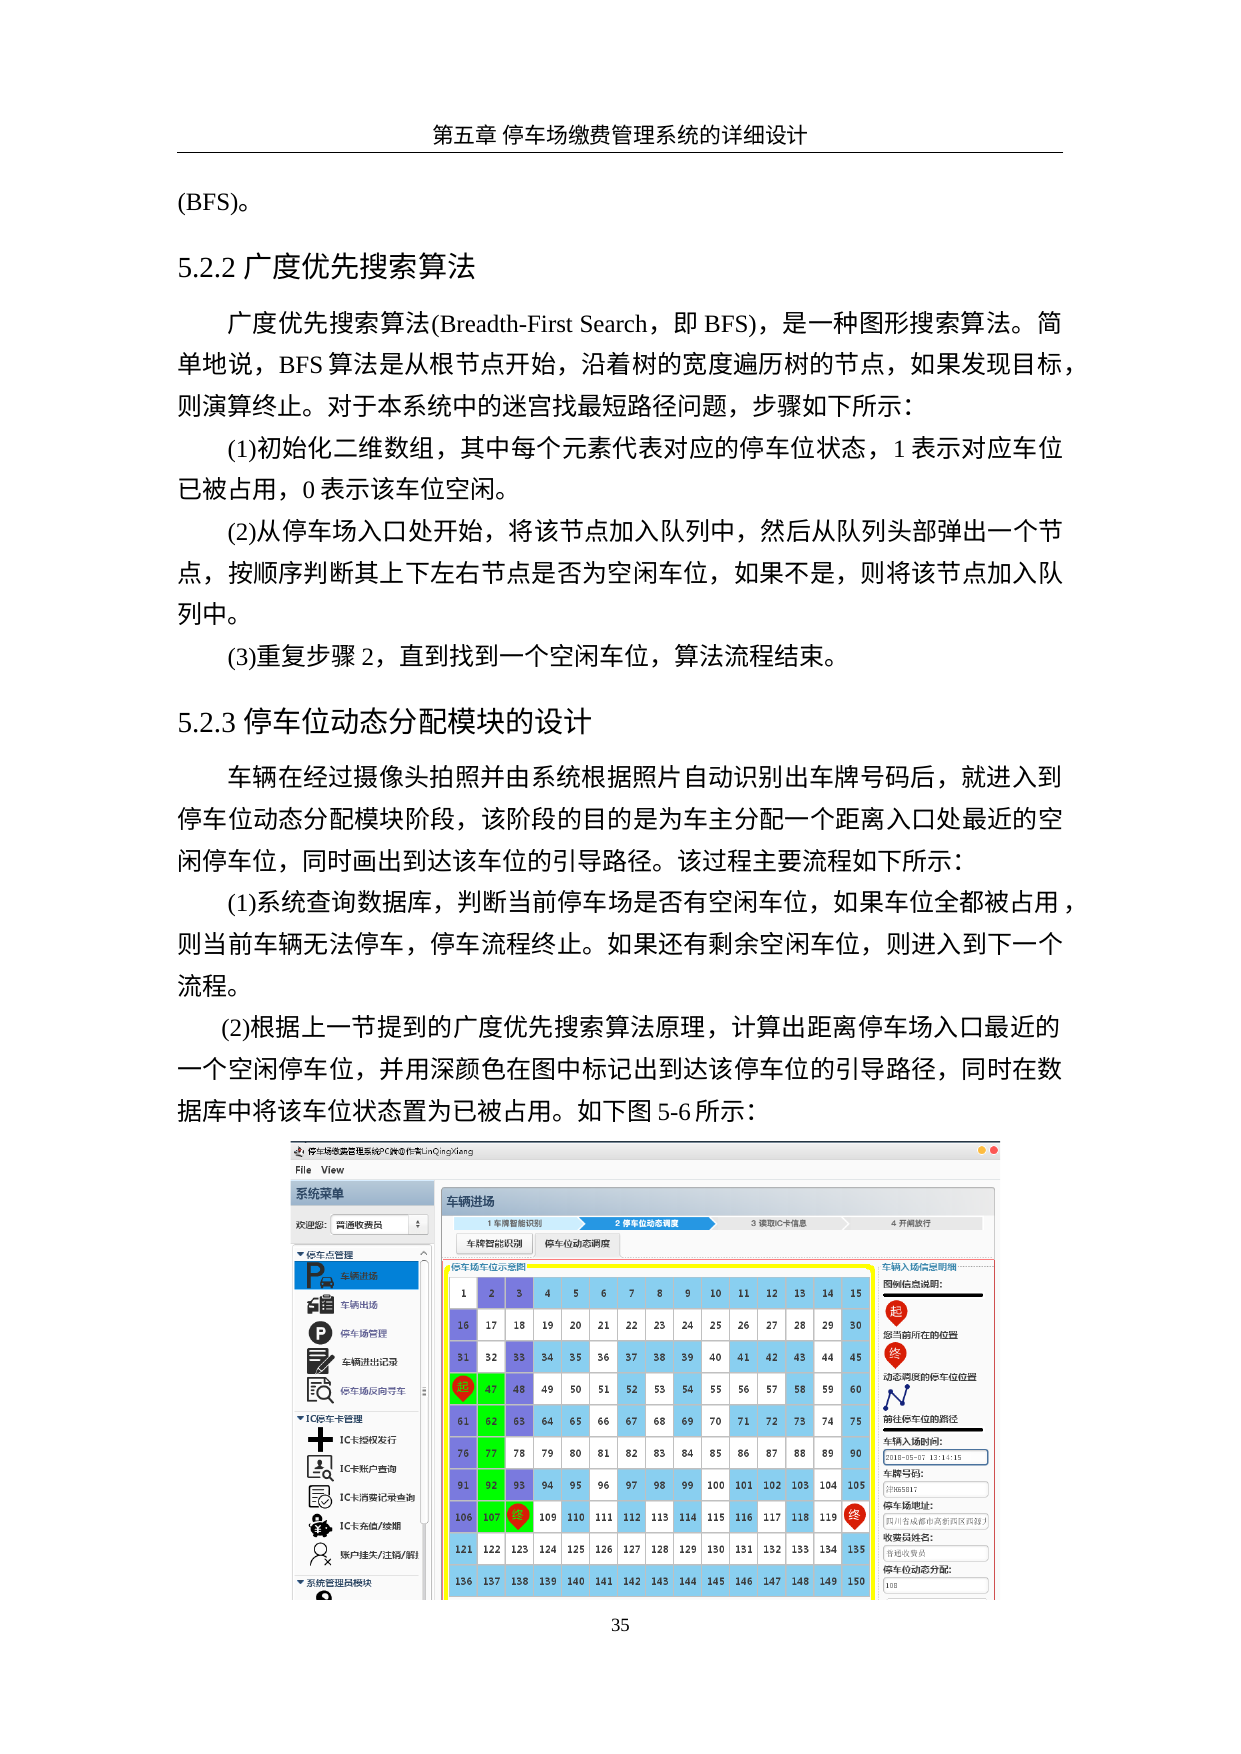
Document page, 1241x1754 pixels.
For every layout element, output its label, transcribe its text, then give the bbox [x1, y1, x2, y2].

text (1)初始化二维数组，其中每个元素代表对应的停车位状态，1表示对应车位已被占用，0表示该车位空闲。 [177, 424, 1063, 507]
text 广度优先搜索算法(Breadth-First Search，即BFS)，是一种图形搜索算法。简单地说，BFS算法是从根节点开始，沿着树的宽度遍历树的节点，如果发现目标，则演算终止。对于本系统中的迷宫找最短路径问题，步骤如下所示： [177, 299, 1063, 424]
text (2)从停车场入口处开始，将该节点加入队列中，然后从队列头部弹出一个节点，按顺序判断其上下左右节点是否为空闲车位，如果不是，则将该节点加入队列中。 [177, 507, 1063, 632]
text (2)根据上一节提到的广度优先搜索算法原理，计算出距离停车场入口最近的一个空闲停车位，并用深颜色在图中标记出到达该停车位的引导路径，同时在数据库中将该车位状态置为已被占用。如下图5-6所示： [177, 1003, 1063, 1128]
text 车辆在经过摄像头拍照并由系统根据照片自动识别出车牌号码后，就进入到停车位动态分配模块阶段，该阶段的目的是为车主分配一个距离入口处最近的空闲停车位，同时画出到达该车位的引导路径。该过程主要流程如下所示： [177, 753, 1063, 878]
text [177, 177, 1063, 219]
picture [290, 1141, 1001, 1600]
text 5.2.2 广度优先搜索算法 [177, 244, 1063, 286]
text 5.2.3 停车位动态分配模块的设计 [177, 699, 1063, 741]
text (3)重复步骤2，直到找到一个空闲车位，算法流程结束。 [177, 632, 1063, 674]
text (1)系统查询数据库，判断当前停车场是否有空闲车位，如果车位全都被占用，则当前车辆无法停车，停车流程终止。如果还有剩余空闲车位，则进入到下一个流程。 [177, 878, 1063, 1003]
